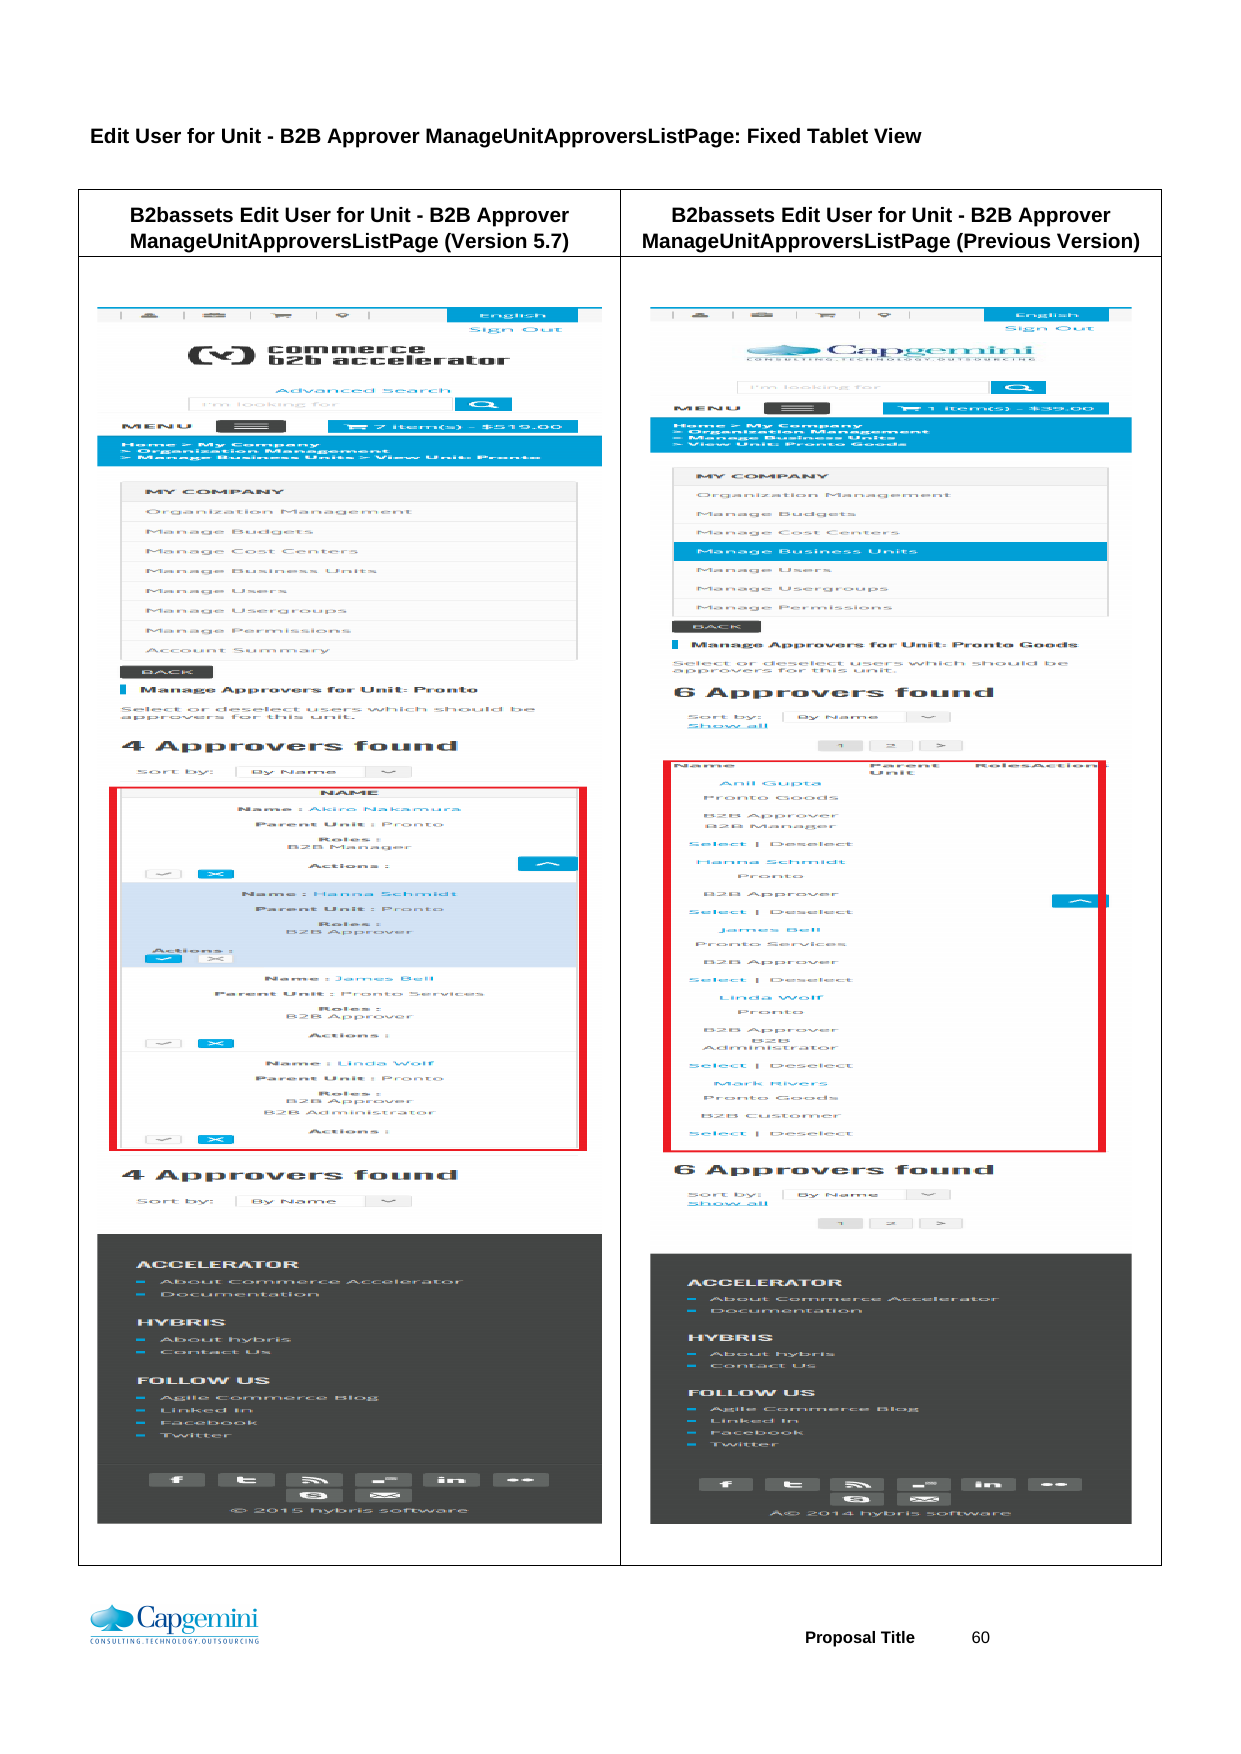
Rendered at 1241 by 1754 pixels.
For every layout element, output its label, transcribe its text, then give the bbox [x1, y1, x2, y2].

picture [650, 453, 1132, 1524]
picture [90, 1604, 259, 1644]
picture [97, 467, 602, 1524]
text Edit User for Unit - B2B Approver ManageUnitApproversListPage: Fixed Tablet View [90, 124, 1150, 148]
table_cell [79, 257, 620, 1565]
table_header B2bassets Edit User for Unit - B2B Approver ManageUnitApproversListPage (Version 5.7) [79, 190, 620, 256]
table_header B2bassets Edit User for Unit - B2B Approver ManageUnitApproversListPage (Previous Version) [621, 190, 1161, 256]
table_cell [621, 257, 1161, 1565]
picture [650, 309, 1132, 417]
picture [97, 309, 602, 435]
